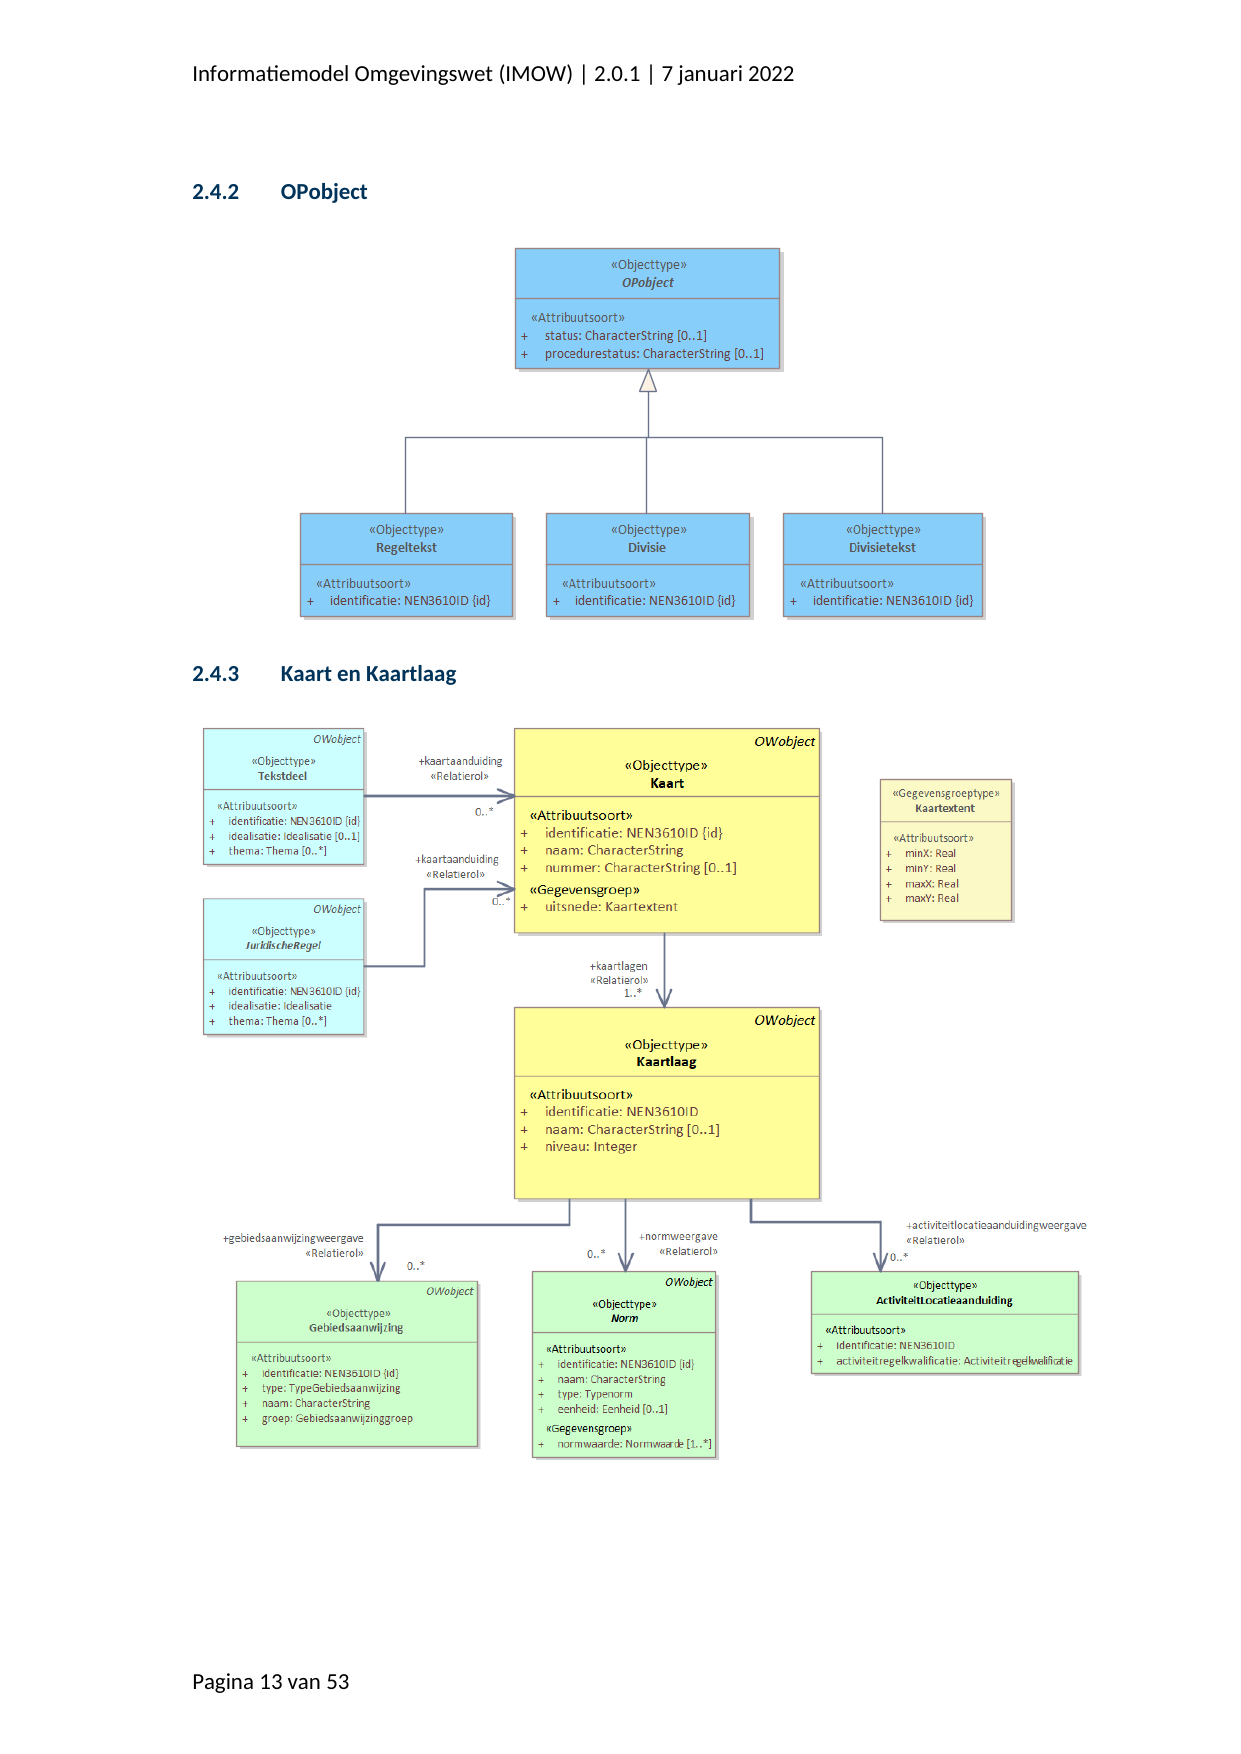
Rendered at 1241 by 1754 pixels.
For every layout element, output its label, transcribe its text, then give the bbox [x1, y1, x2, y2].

picture [192, 716, 1093, 1470]
subtitle Kaart en Kaartlaag [192, 659, 1092, 687]
subtitle OPobject [192, 177, 1092, 205]
picture [286, 234, 998, 631]
